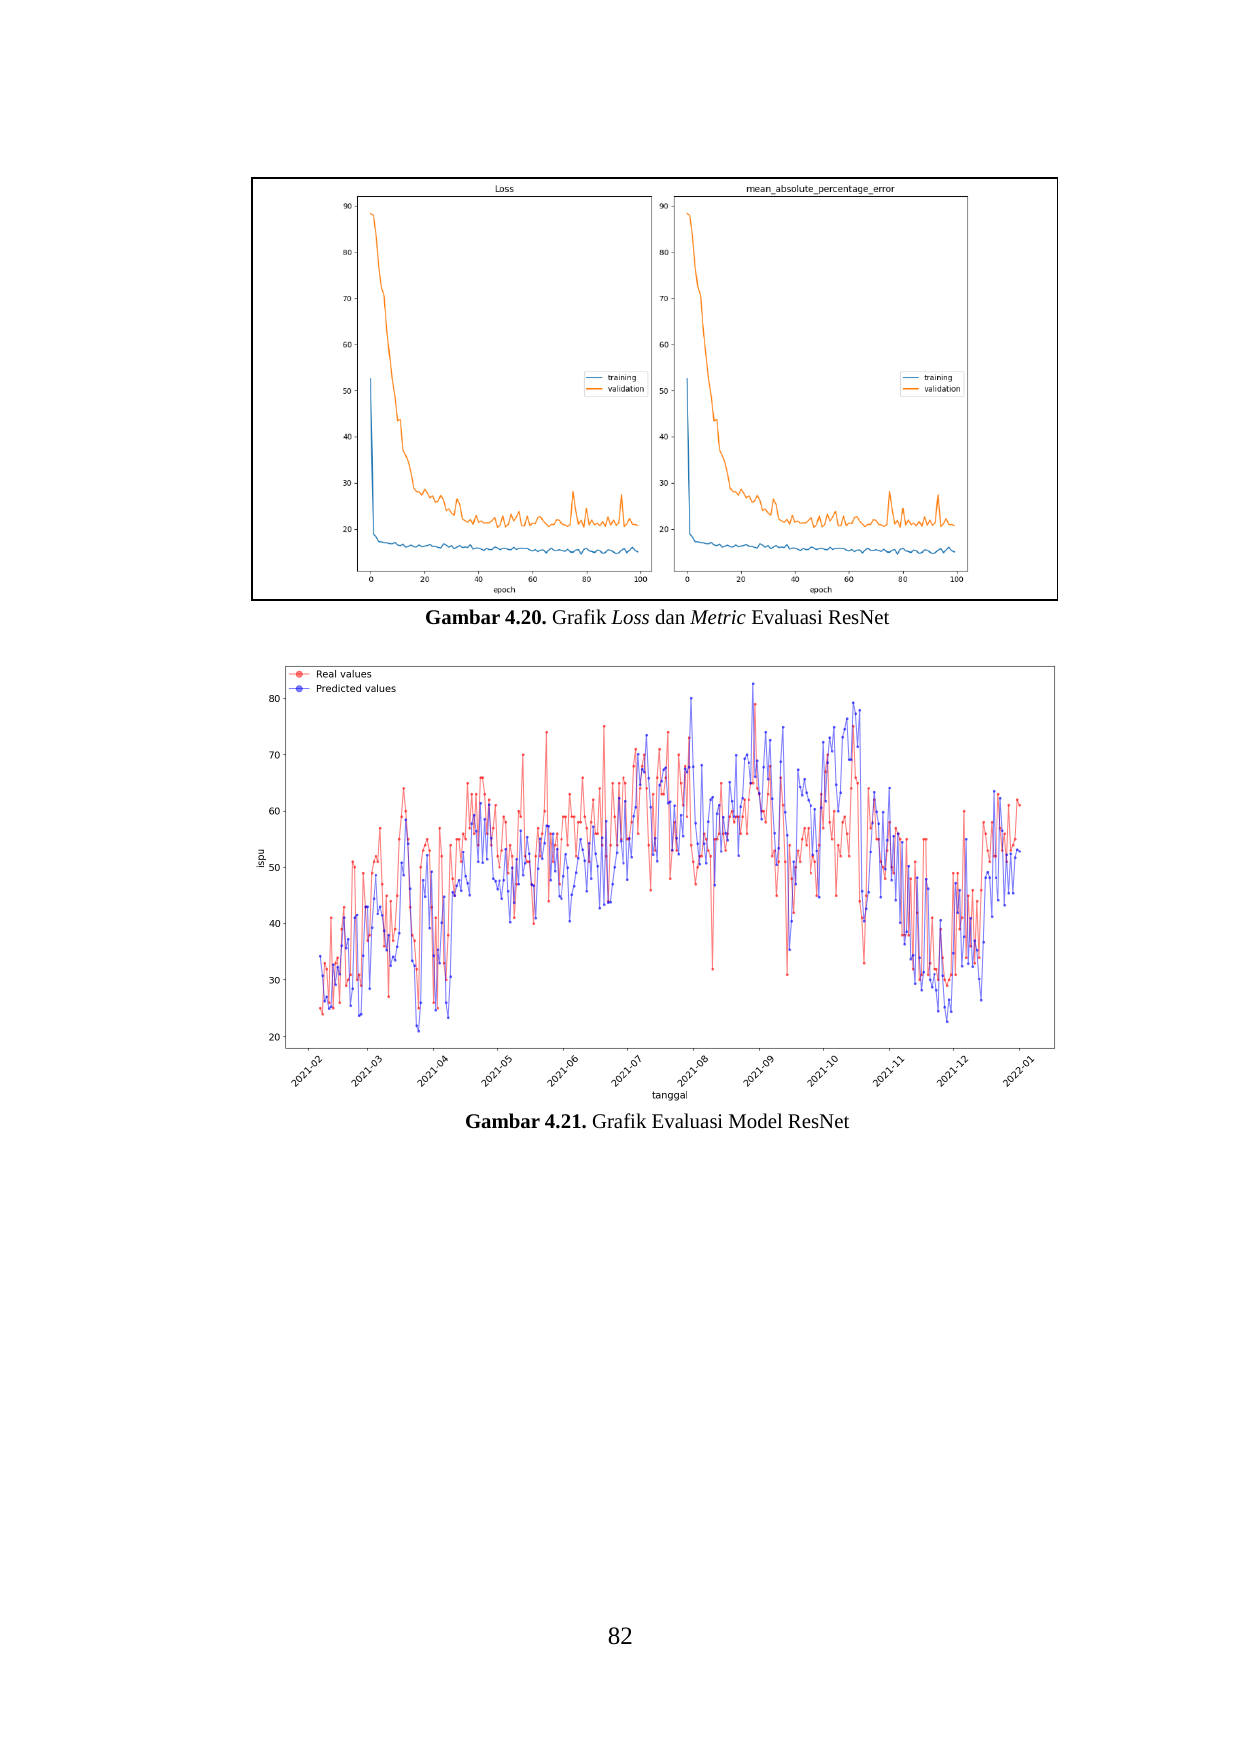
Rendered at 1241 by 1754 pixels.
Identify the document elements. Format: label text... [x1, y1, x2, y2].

text Gambar 4.20. Grafik Loss dan Metric Evaluasi ResNet [177, 605, 1063, 629]
picture [251, 661, 1059, 1105]
text Gambar 4.21. Grafik Evaluasi Model ResNet [177, 1109, 1063, 1133]
picture [337, 179, 972, 599]
